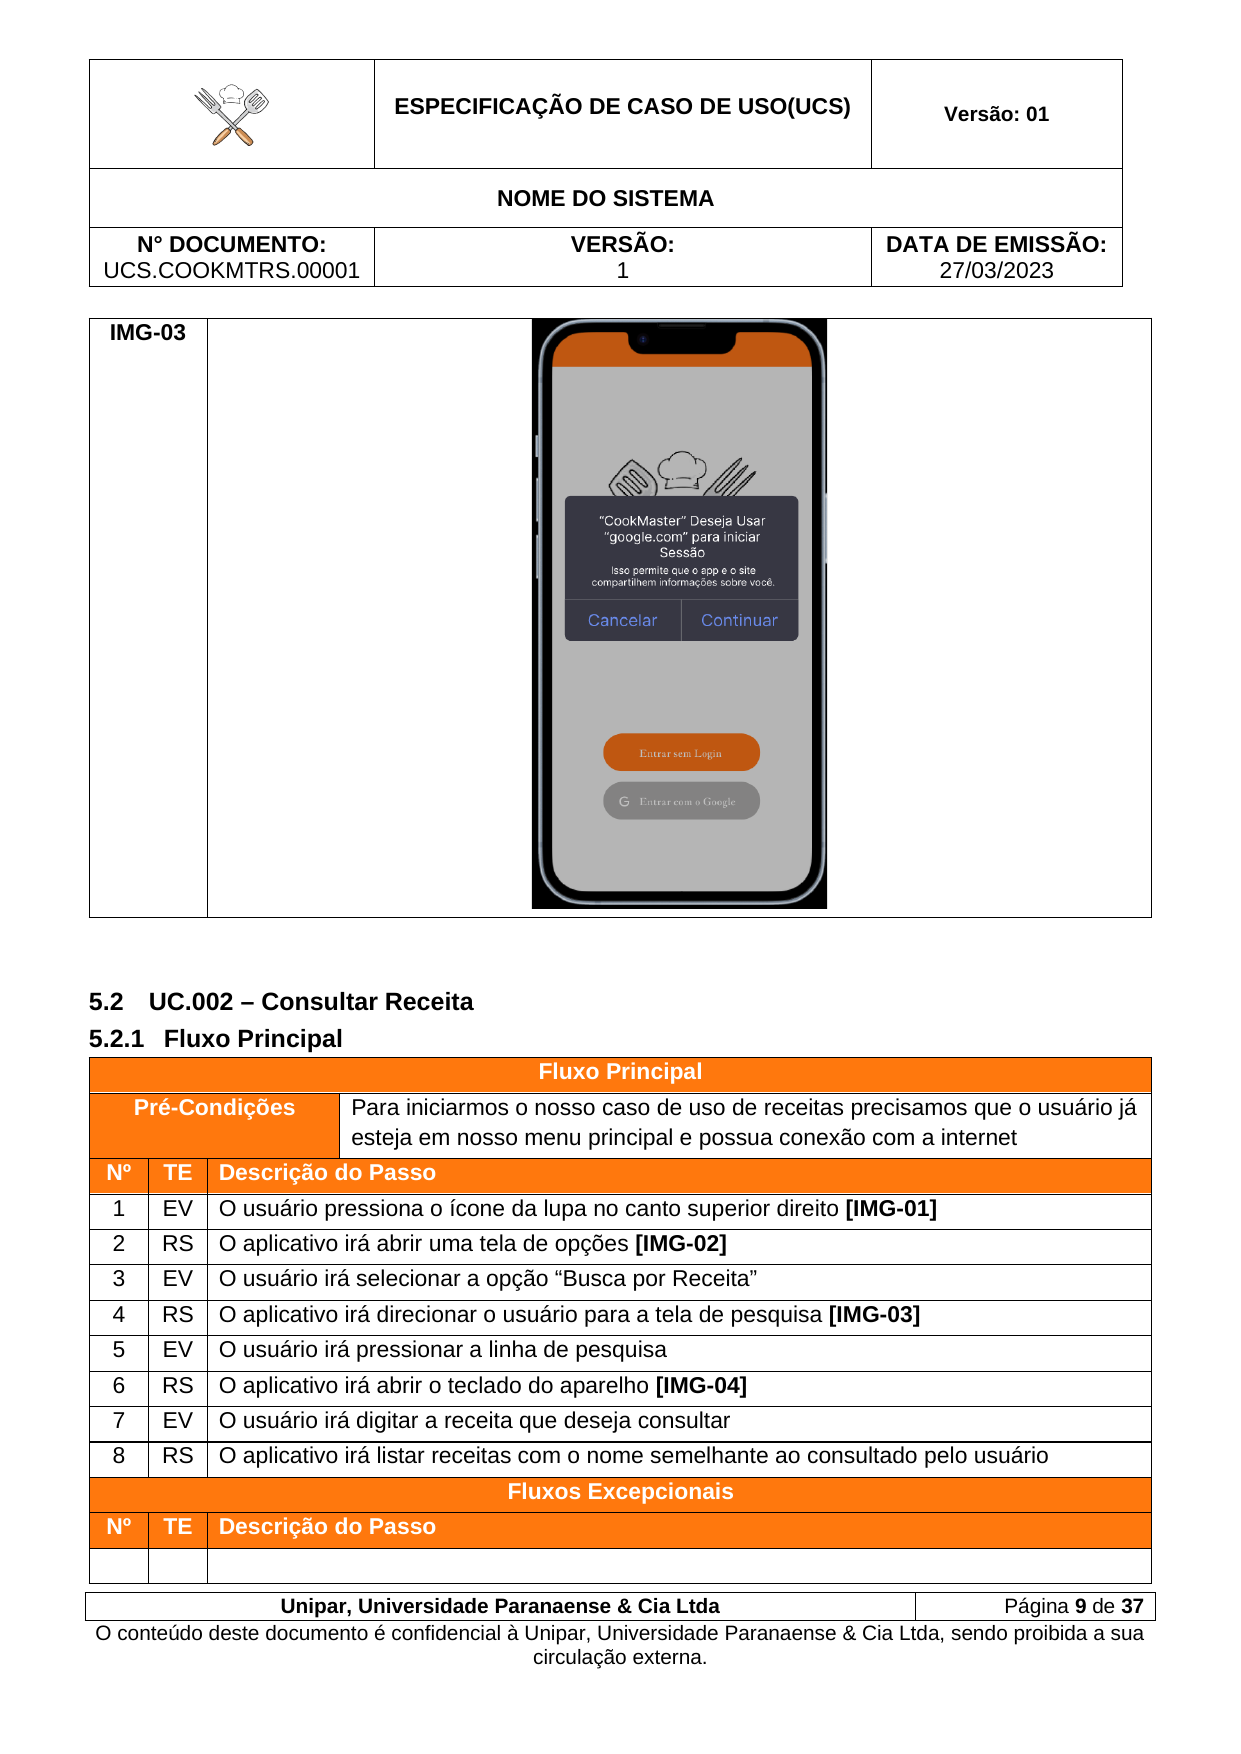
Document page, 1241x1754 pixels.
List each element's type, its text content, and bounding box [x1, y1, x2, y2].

table_cell EV [149, 1195, 207, 1229]
table_cell O usuário irá pressionar a linha de pesquisa [208, 1336, 1151, 1371]
table_cell O usuário pressiona o ícone da lupa no canto superior direito [IMG-01] [208, 1195, 1151, 1229]
table_cell Nº [90, 1513, 148, 1548]
table_cell RS [149, 1301, 207, 1335]
table_cell 1 [90, 1195, 148, 1229]
table_cell Para iniciarmos o nosso caso de uso de receitas precisamos que o usuário já esteja em nosso menu principal e possua conexão com a internet [340, 1094, 1151, 1158]
table_cell [90, 1549, 148, 1583]
subtitle UC.002 – Consultar Receita [89, 987, 1152, 1016]
table_cell Nº [90, 1159, 148, 1193]
table_cell [208, 319, 1151, 917]
picture [177, 60, 286, 168]
table_cell 6 [90, 1372, 148, 1406]
table_cell O aplicativo irá abrir o teclado do aparelho [IMG-04] [208, 1372, 1151, 1406]
table_cell Descrição do Passo [208, 1513, 1151, 1548]
table_cell EV [149, 1336, 207, 1371]
table_cell [149, 1549, 207, 1583]
table_cell Fluxos Excepcionais [90, 1478, 1151, 1512]
table_cell RS [149, 1230, 207, 1264]
table_cell O aplicativo irá direcionar o usuário para a tela de pesquisa [IMG-03] [208, 1301, 1151, 1335]
table_header Fluxo Principal [90, 1058, 1151, 1092]
subtitle Fluxo Principal [89, 1024, 1152, 1053]
table_cell TE [149, 1513, 207, 1548]
picture [531, 318, 828, 909]
table_cell O usuário irá selecionar a opção “Busca por Receita” [208, 1265, 1151, 1300]
table_cell EV [149, 1407, 207, 1441]
table_cell Descrição do Passo [208, 1159, 1151, 1193]
table_cell TE [149, 1159, 207, 1193]
table_cell 2 [90, 1230, 148, 1264]
table_cell O aplicativo irá listar receitas com o nome semelhante ao consultado pelo usuário [208, 1443, 1151, 1477]
table_cell RS [149, 1372, 207, 1406]
table_cell O usuário irá digitar a receita que deseja consultar [208, 1407, 1151, 1441]
table_cell 3 [90, 1265, 148, 1300]
table_cell 8 [90, 1443, 148, 1477]
table_cell [208, 1549, 1151, 1583]
table_cell 5 [90, 1336, 148, 1371]
table_cell 7 [90, 1407, 148, 1441]
table_cell O aplicativo irá abrir uma tela de opções [IMG-02] [208, 1230, 1151, 1264]
table_cell EV [149, 1265, 207, 1300]
table_cell [90, 319, 207, 917]
table_cell 4 [90, 1301, 148, 1335]
table_cell RS [149, 1443, 207, 1477]
table_cell Pré-Condições [90, 1094, 339, 1158]
